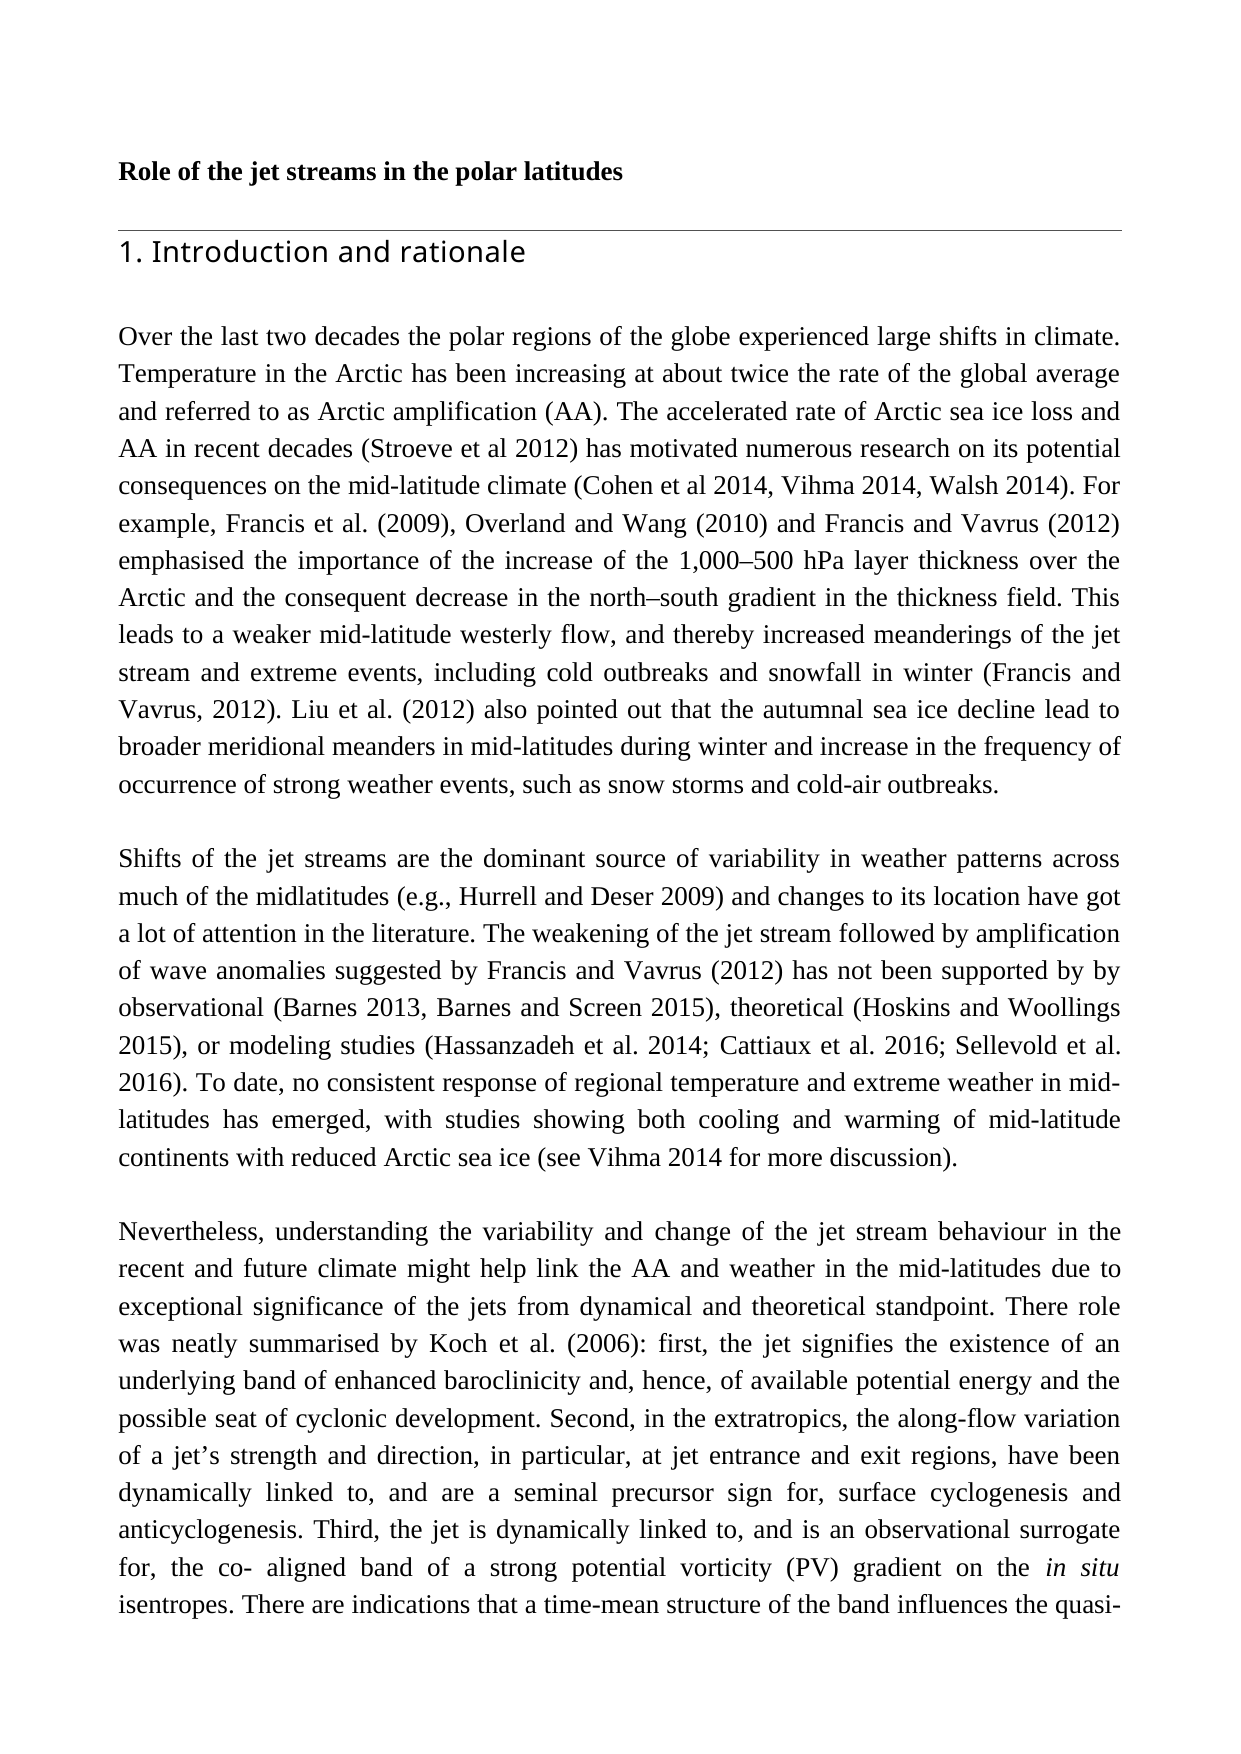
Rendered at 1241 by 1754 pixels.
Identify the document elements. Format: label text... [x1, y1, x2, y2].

subtitle Role of the jet streams in the polar latitudes [118, 155, 1122, 187]
text Shifts of the jet streams are the dominant source of variability in weather patterns across much of the midlatitudes (e.g., Hurrell and Deser 2009) and changes to its location have got a lot of attention in the literature. The weakening of the jet stream followed by amplification of wave anomalies suggested by Francis and Vavrus (2012) has not been supported by by observational (Barnes 2013, Barnes and Screen 2015), theoretical (Hoskins and Woollings 2015), or modeling studies (Hassanzadeh et al. 2014; Cattiaux et al. 2016; Sellevold et al. 2016). To date, no consistent response of regional temperature and extreme weather in mid-latitudes has emerged, with studies showing both cooling and warming of mid-latitude continents with reduced Arctic sea ice (see Vihma 2014 for more discussion). [118, 842, 1122, 1172]
text Over the last two decades the polar regions of the globe experienced large shifts in climate. Temperature in the Arctic has been increasing at about twice the rate of the global average and referred to as Arctic amplification (AA). The accelerated rate of Arctic sea ice loss and AA in recent decades (Stroeve et al 2012) has motivated numerous research on its potential consequences on the mid-latitude climate (Cohen et al 2014, Vihma 2014, Walsh 2014). For example, Francis et al. (2009), Overland and Wang (2010) and Francis and Vavrus (2012) emphasised the importance of the increase of the 1,000–500 hPa layer thickness over the Arctic and the consequent decrease in the north–south gradient in the thickness field. This leads to a weaker mid-latitude westerly flow, and thereby increased meanderings of the jet stream and extreme events, including cold outbreaks and snowfall in winter (Francis and Vavrus, 2012). Liu et al. (2012) also pointed out that the autumnal sea ice decline lead to broader meridional meanders in mid-latitudes during winter and increase in the frequency of occurrence of strong weather events, such as snow storms and cold-air outbreaks. [118, 320, 1122, 799]
subtitle 1. Introduction and rationale [118, 231, 1122, 271]
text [118, 1215, 1122, 1619]
